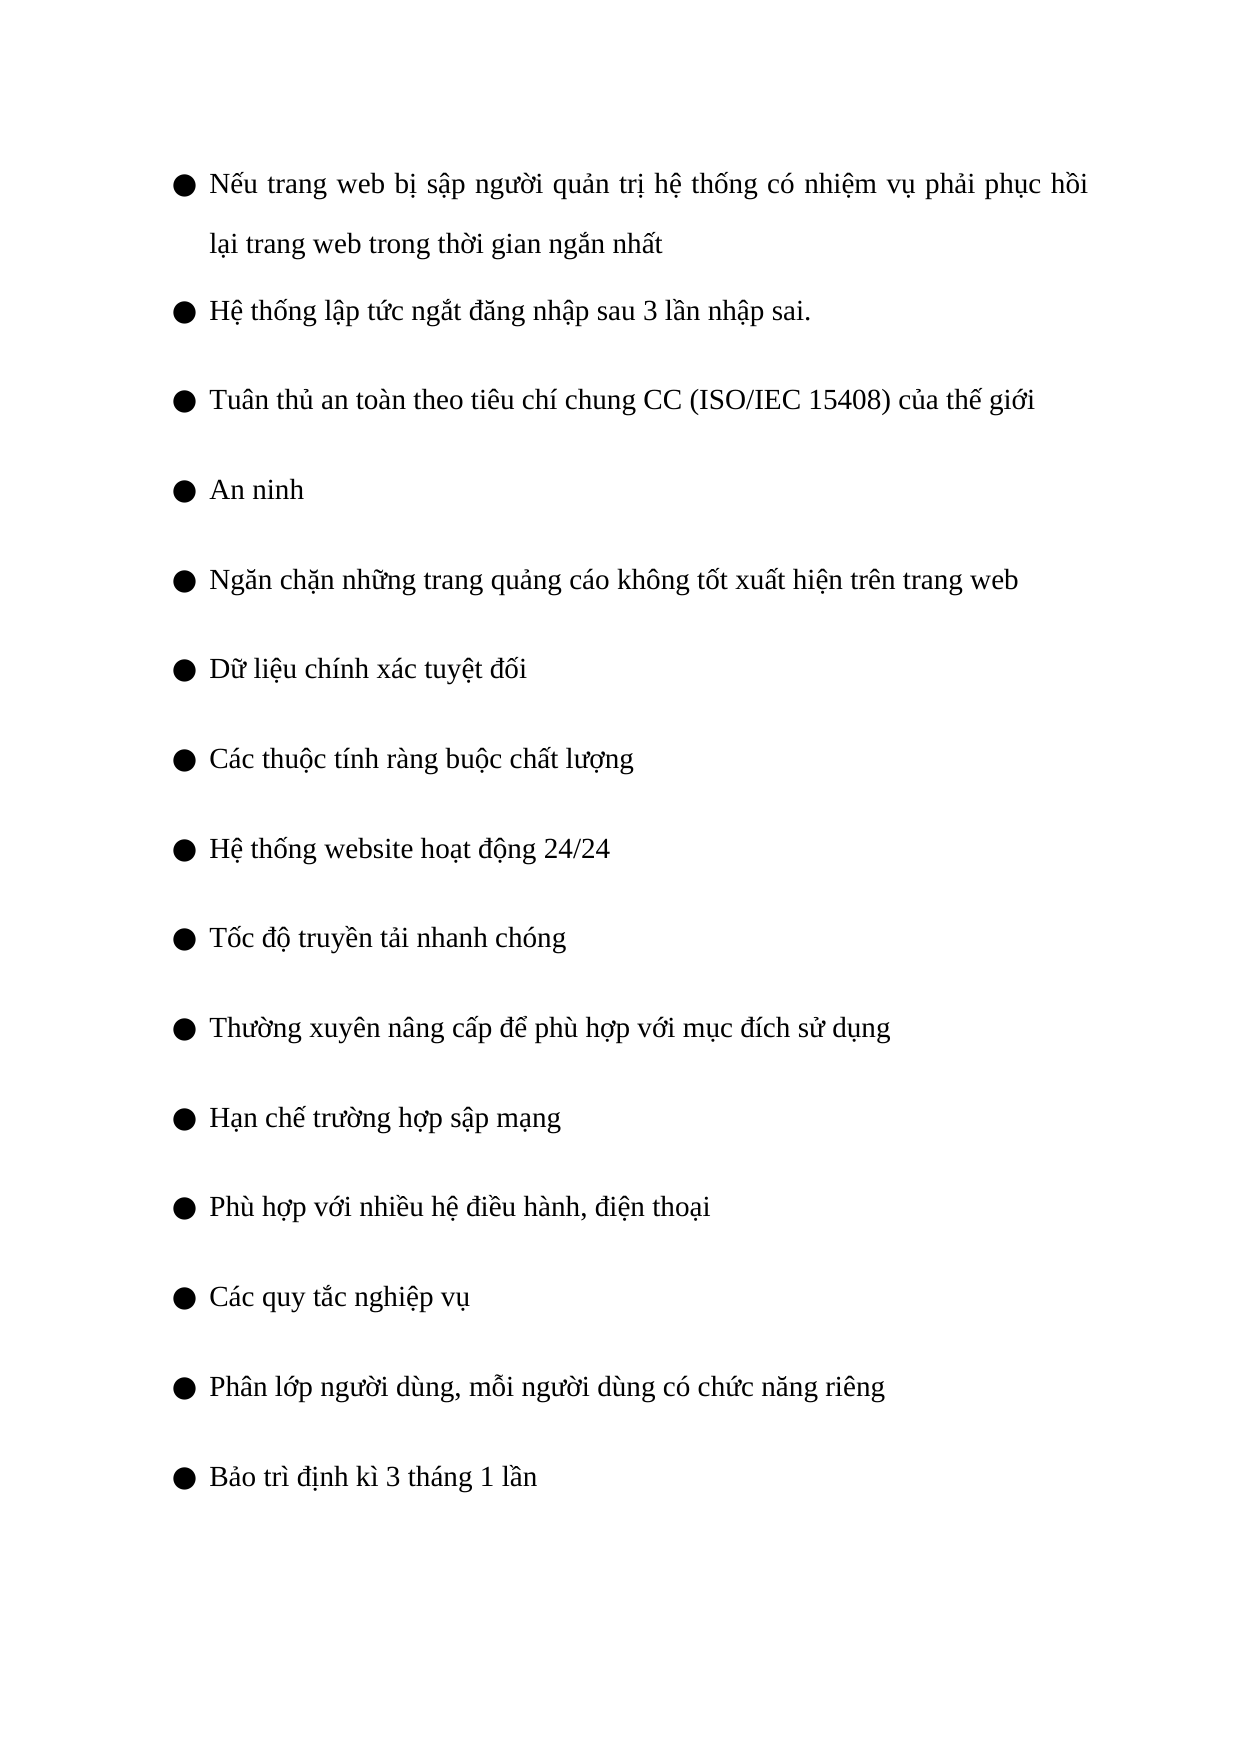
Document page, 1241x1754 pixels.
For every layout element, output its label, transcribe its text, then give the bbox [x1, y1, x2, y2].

list Phân lớp người dùng, mỗi người dùng có chức năng riêng [172, 1353, 1090, 1413]
list Phù hợp với nhiều hệ điều hành, điện thoại [172, 1174, 1090, 1233]
list Thường xuyên nâng cấp để phù hợp với mục đích sử dụng [172, 994, 1090, 1054]
list Hệ thống lập tức ngắt đăng nhập sau 3 lần nhập sai. [172, 277, 1090, 337]
list Nếu trang web bị sập người quản trị hệ thống có nhiệm vụ phải phục hồi lại trang web trong thời gian ngắn nhất [172, 150, 1090, 260]
list Ngăn chặn những trang quảng cáo không tốt xuất hiện trên trang web [172, 546, 1090, 606]
list Các thuộc tính ràng buộc chất lượng [172, 725, 1090, 785]
list Các quy tắc nghiệp vụ [172, 1263, 1090, 1323]
list Dữ liệu chính xác tuyệt đối [172, 636, 1090, 695]
list An ninh [172, 456, 1090, 516]
list Tuân thủ an toàn theo tiêu chí chung CC (ISO/IEC 15408) của thế giới [172, 367, 1090, 426]
list Tốc độ truyền tải nhanh chóng [172, 905, 1090, 964]
list Bảo trì định kì 3 tháng 1 lần [172, 1443, 1090, 1503]
list Hạn chế trường hợp sập mạng [172, 1084, 1090, 1144]
list Hệ thống website hoạt động 24/24 [172, 815, 1090, 875]
